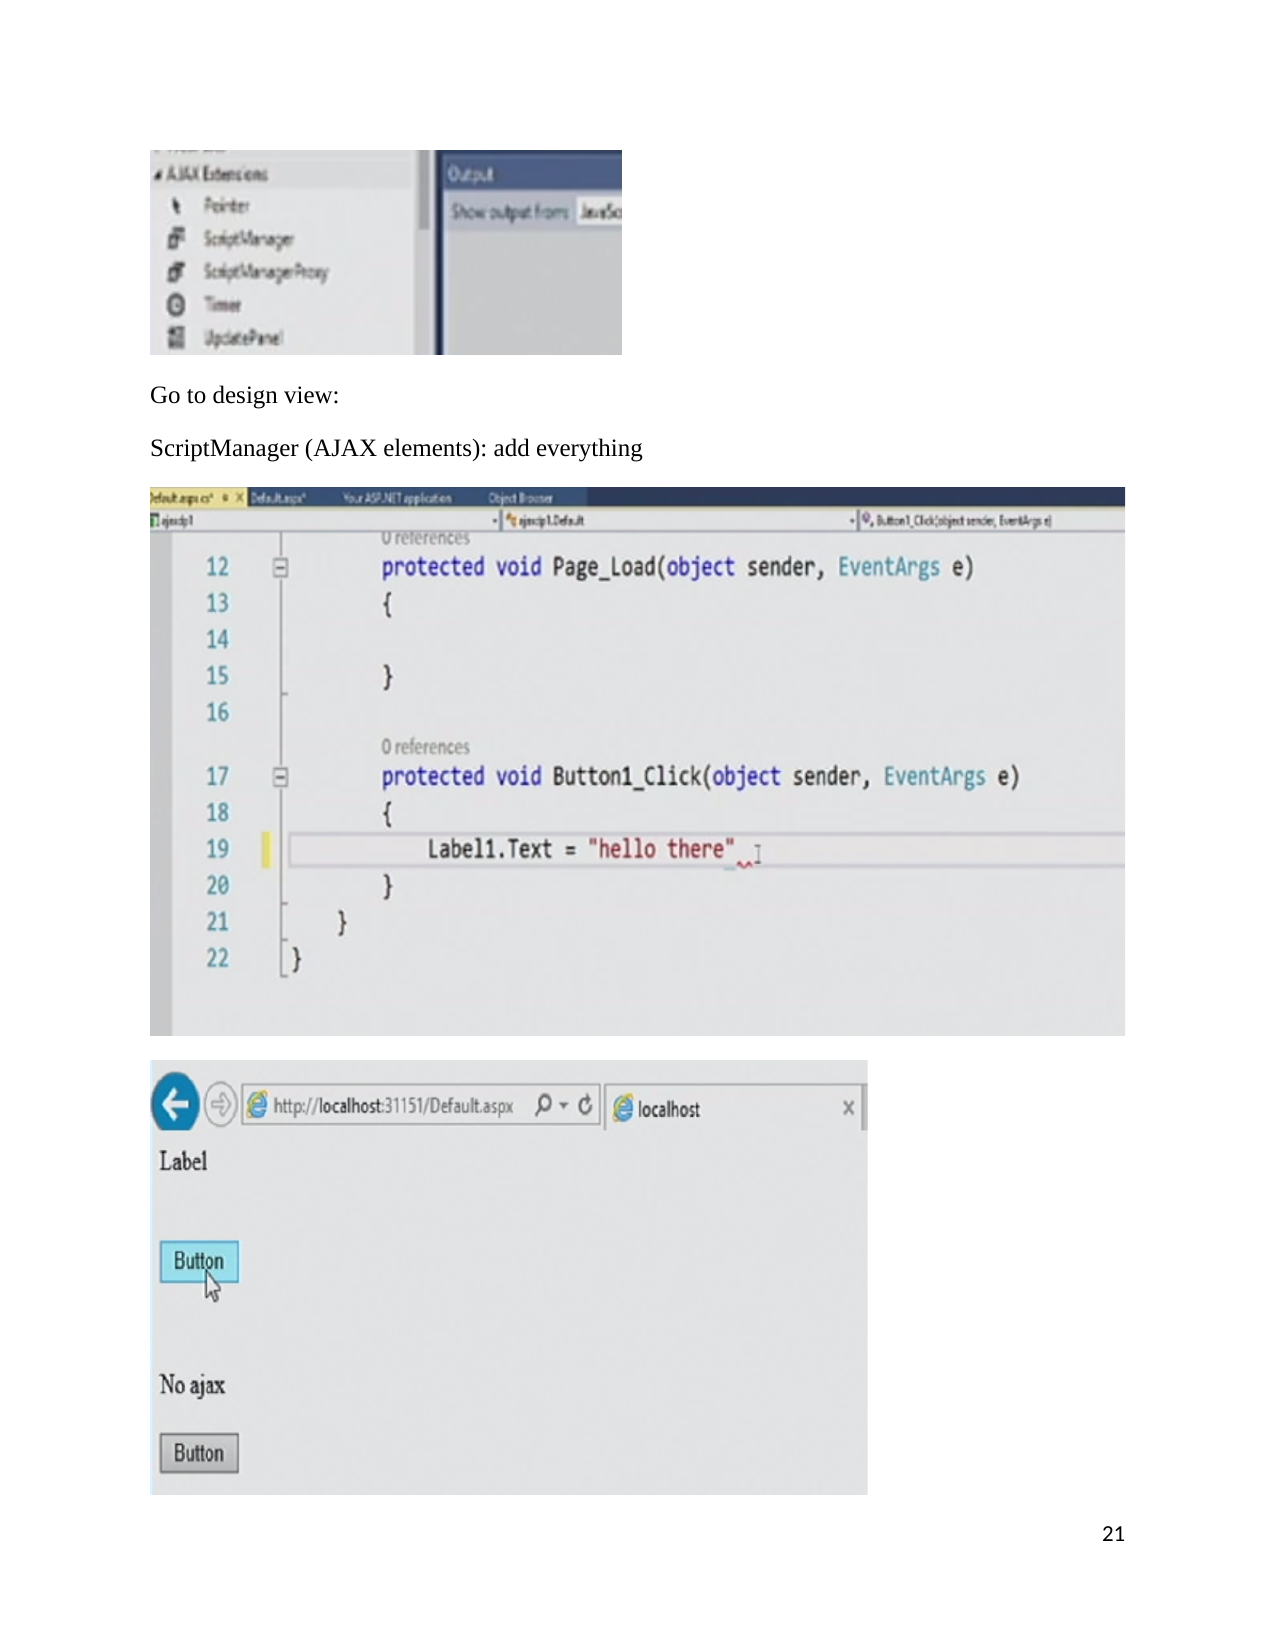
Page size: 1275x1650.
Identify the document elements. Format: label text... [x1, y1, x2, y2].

picture [150, 1060, 868, 1495]
picture [150, 150, 622, 355]
picture [150, 487, 1125, 1036]
text ScriptManager (AJAX elements): add everything [150, 433, 1125, 462]
text Go to design view: [150, 380, 1125, 408]
